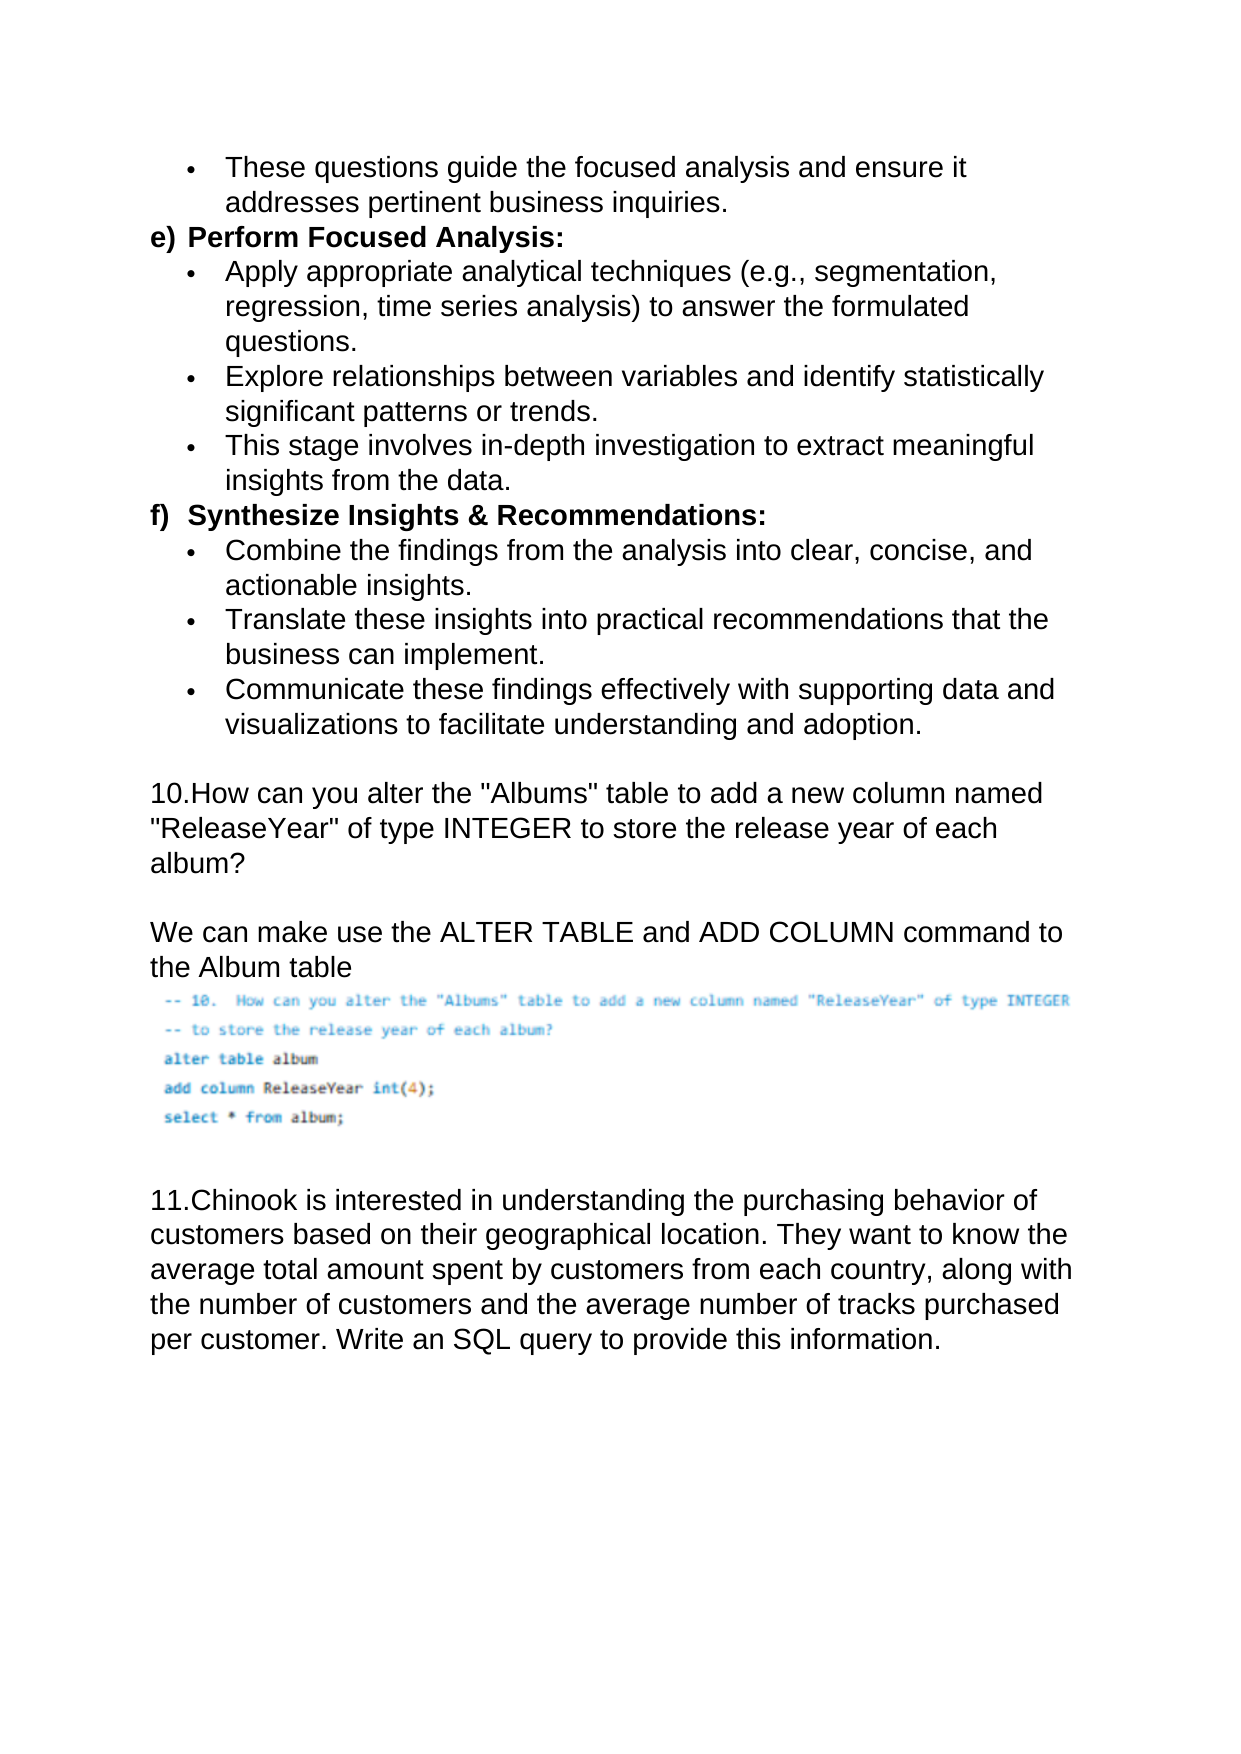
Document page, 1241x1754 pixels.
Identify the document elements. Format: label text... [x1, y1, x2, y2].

list Explore relationships between variables and identify statistically significant patterns or trends. [187, 359, 1090, 427]
list This stage involves in-depth investigation to extract meaningful insights from the data. [187, 428, 1090, 497]
list Apply appropriate analytical techniques (e.g., segmentation, regression, time series analysis) to answer the formulated questions. [187, 254, 1090, 357]
list Perform Focused Analysis: [150, 219, 1090, 253]
picture [150, 985, 1091, 1147]
text 10.How can you alter the "Albums" table to add a new column named "ReleaseYear" of type INTEGER to store the release year of each album? [150, 776, 1090, 879]
list Synthesize Insights & Recommendations: [150, 498, 1090, 531]
list Combine the findings from the analysis into clear, concise, and actionable insights. [187, 533, 1090, 601]
list These questions guide the focused analysis and ensure it addresses pertinent business inquiries. [187, 150, 1090, 218]
text We can make use the ALTER TABLE and ADD COLUMN command to the Album table [150, 915, 1090, 984]
list Communicate these findings effectively with supporting data and visualizations to facilitate understanding and adoption. [187, 672, 1090, 740]
list Translate these insights into practical recommendations that the business can implement. [187, 602, 1090, 671]
text 11.Chinook is interested in understanding the purchasing behavior of customers based on their geographical location. They want to know the average total amount spent by customers from each country, along with the number of customers and the average number of tracks purchased per customer. Write an SQL query to provide this information. [150, 1183, 1090, 1355]
